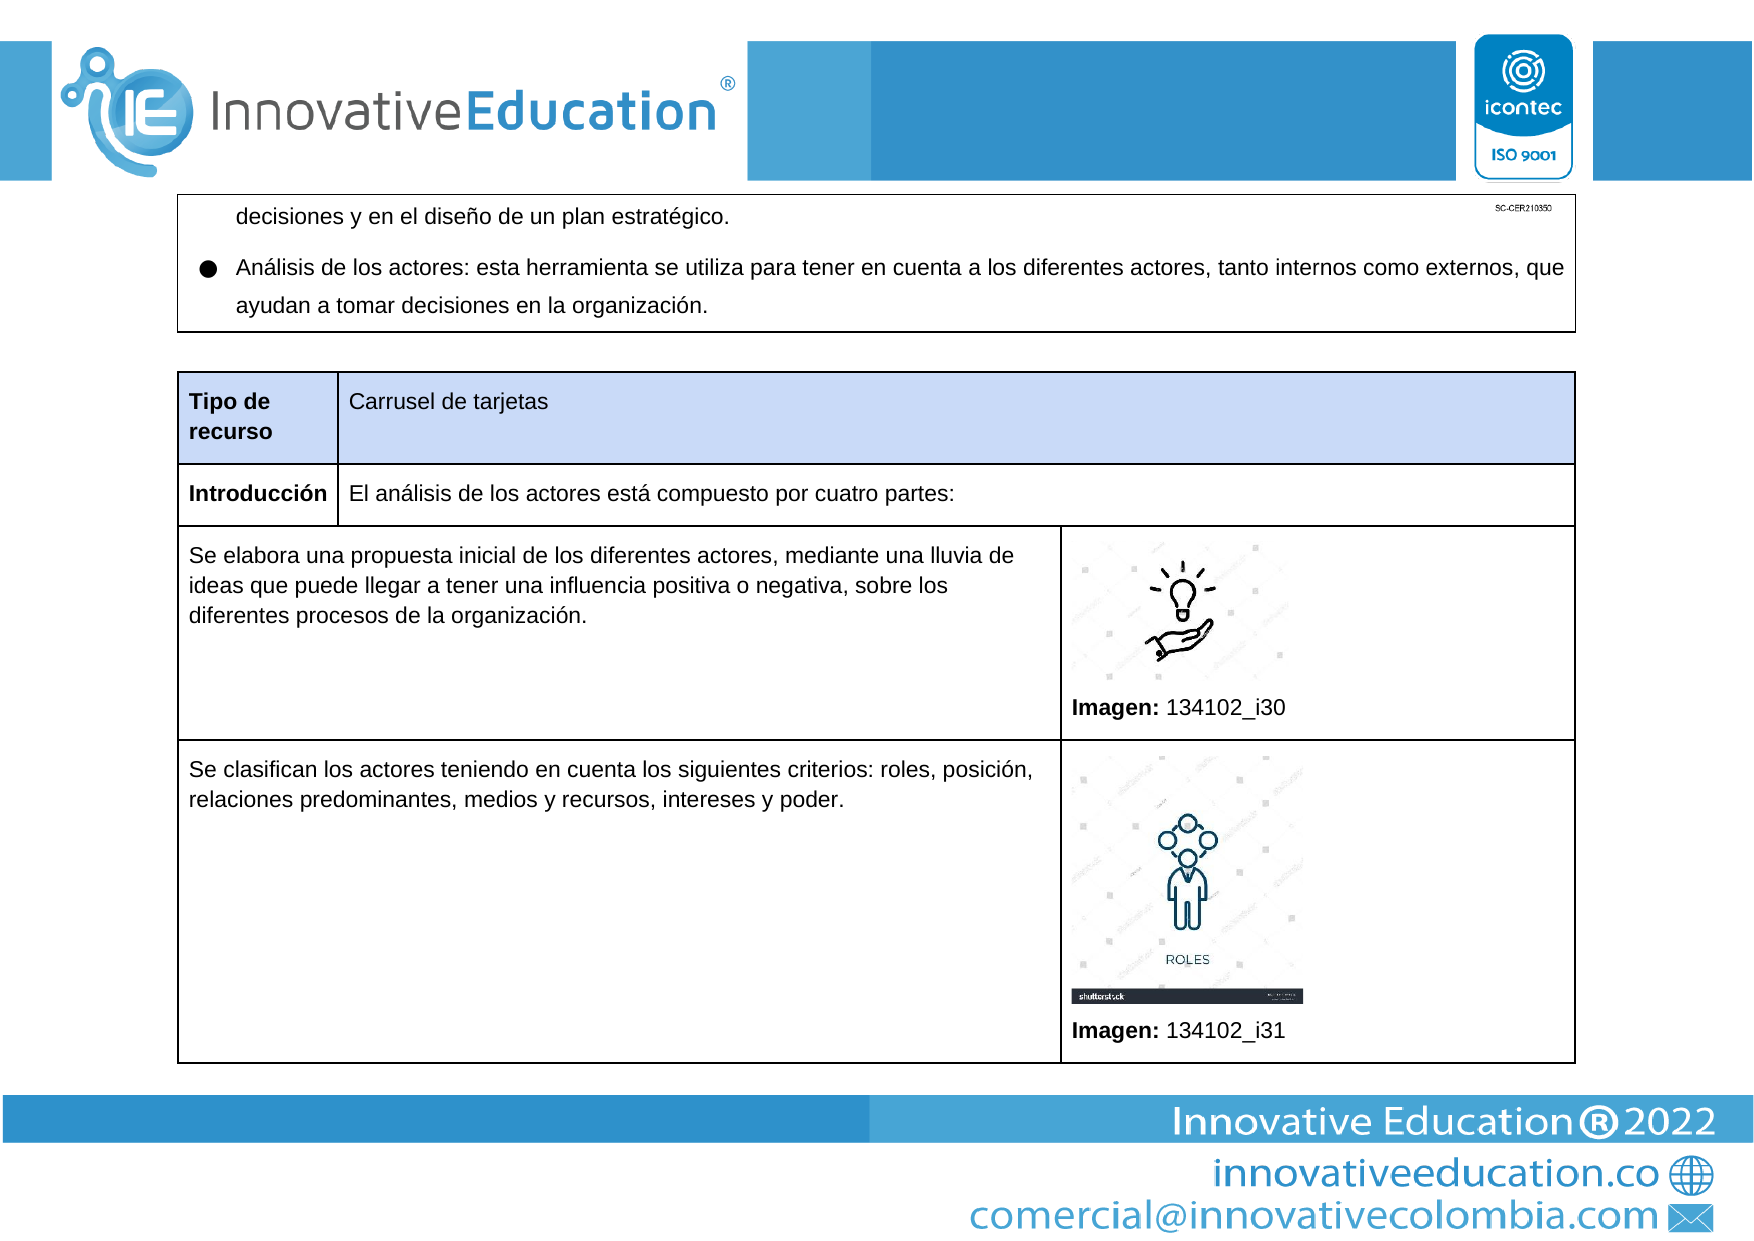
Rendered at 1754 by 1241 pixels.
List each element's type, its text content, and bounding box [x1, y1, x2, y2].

picture [1593, 28, 1752, 194]
table_cell Imagen: 134102_i31 [1062, 741, 1574, 1062]
picture [0, 28, 1456, 194]
picture [1471, 32, 1576, 194]
table_header Tipo de recurso [179, 373, 337, 463]
picture [1071, 756, 1304, 1004]
picture [1071, 541, 1289, 681]
table_cell Imagen: 134102_i30 [1062, 527, 1574, 739]
table_cell Introducción [179, 465, 337, 525]
table_cell Se clasifican los actores teniendo en cuenta los siguientes criterios: roles, posición, relaciones predominantes, medios y recursos, intereses y poder. [179, 741, 1060, 1062]
table_cell El análisis de los actores está compuesto por cuatro partes: [339, 465, 1574, 525]
picture [2, 1093, 1754, 1239]
table_cell Se elabora una propuesta inicial de los diferentes actores, mediante una lluvia de ideas que puede llegar a tener una influencia positiva o negativa, sobre los diferentes procesos de la organización. [179, 527, 1060, 739]
table_header Carrusel de tarjetas [339, 373, 1574, 463]
